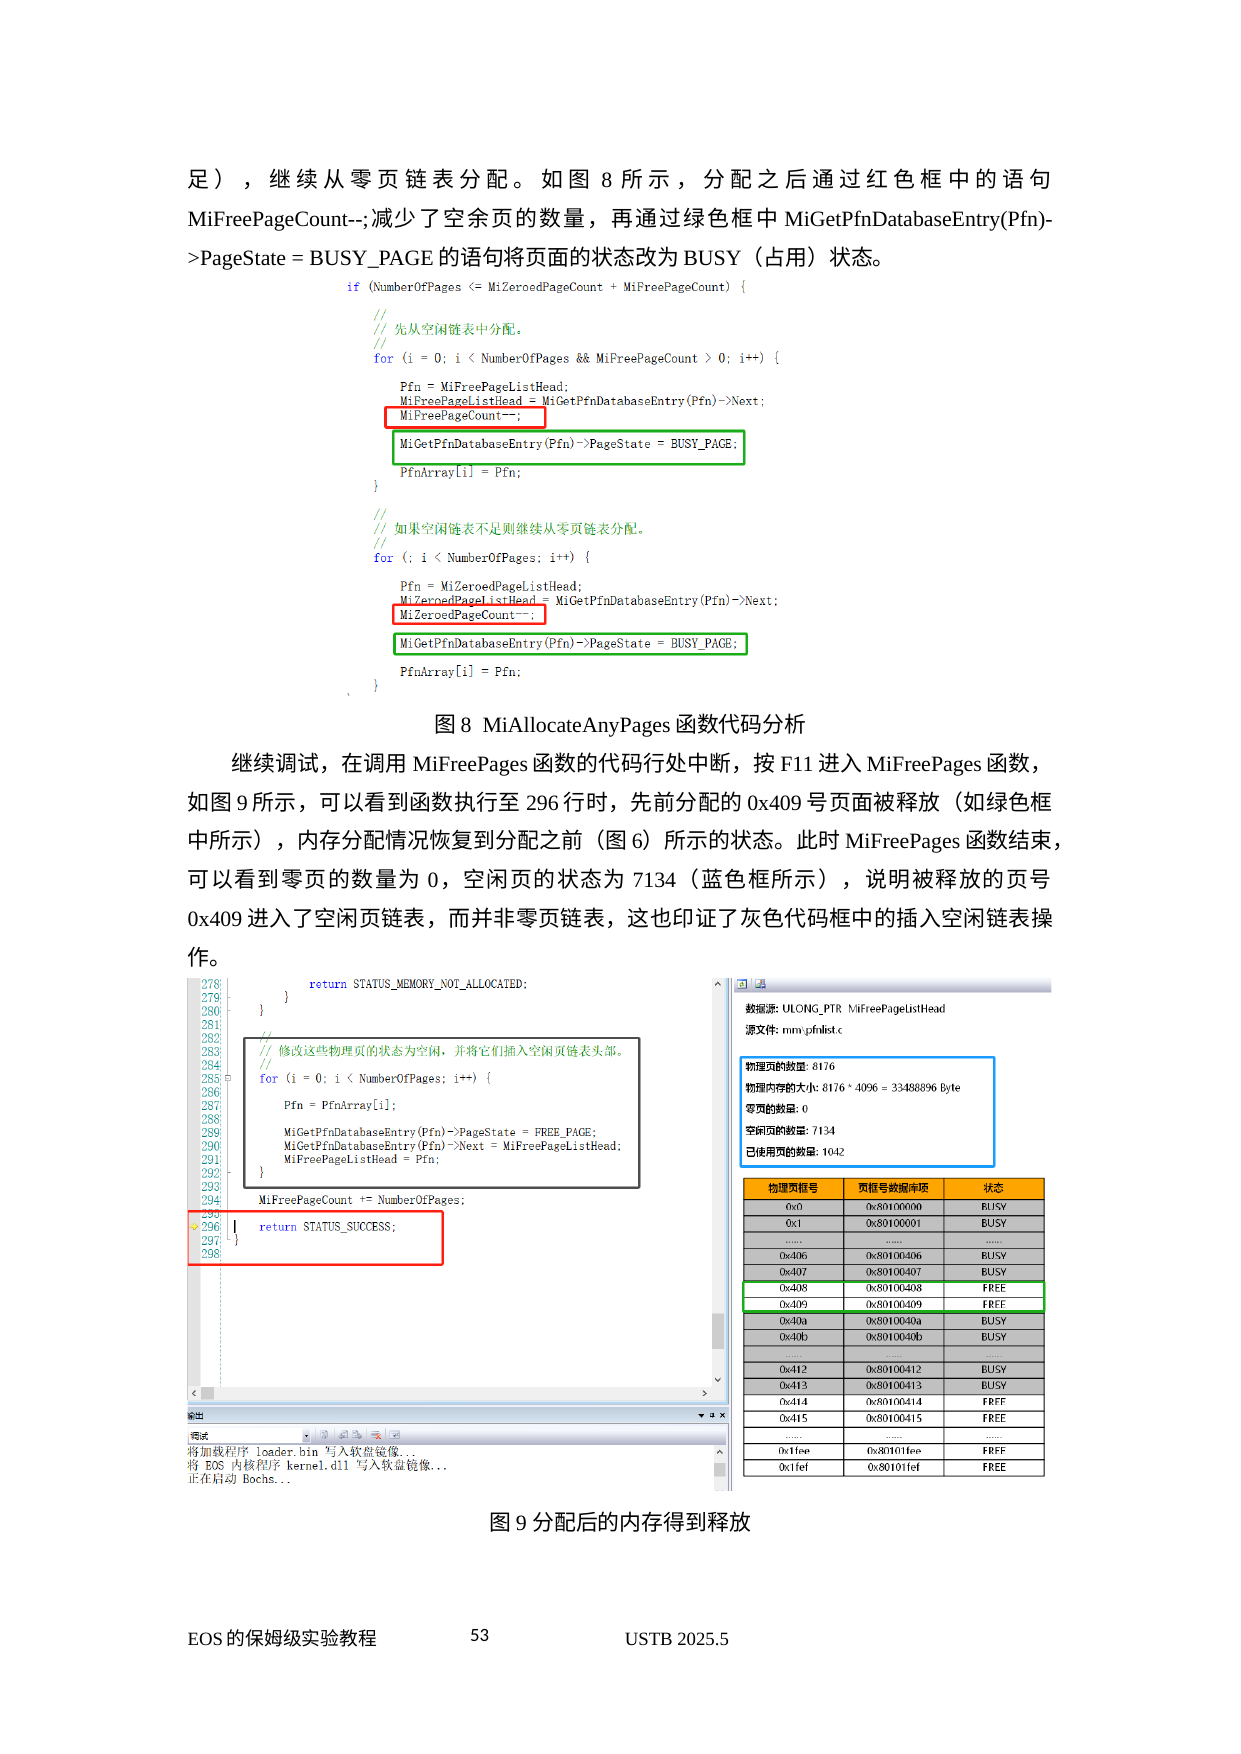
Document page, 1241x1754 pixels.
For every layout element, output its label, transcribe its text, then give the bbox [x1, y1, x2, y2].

picture [187, 978, 1052, 1491]
list 图8 MiAllocateAnyPages函数代码分析 [187, 706, 1053, 739]
list 图9 分配后的内存得到释放 [187, 1504, 1053, 1537]
list 继续调试，在调用MiFreePages函数的代码行处中断，按F11进入MiFreePages函数，如图9所示，可以看到函数执行至296行时，先前分配的0x409号页面被释放（如绿色框中所示），内存分配情况恢复到分配之前（图6）所示的状态。此时MiFreePages函数结束，可以看到零页的数量为0，空闲页的状态为7134（蓝色框所示），说明被释放的页号0x409进入了空闲页链表，而并非零页链表，这也印证了灰色代码框中的插入空闲链表操作。 [187, 745, 1053, 972]
picture [321, 278, 919, 696]
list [187, 162, 1053, 272]
